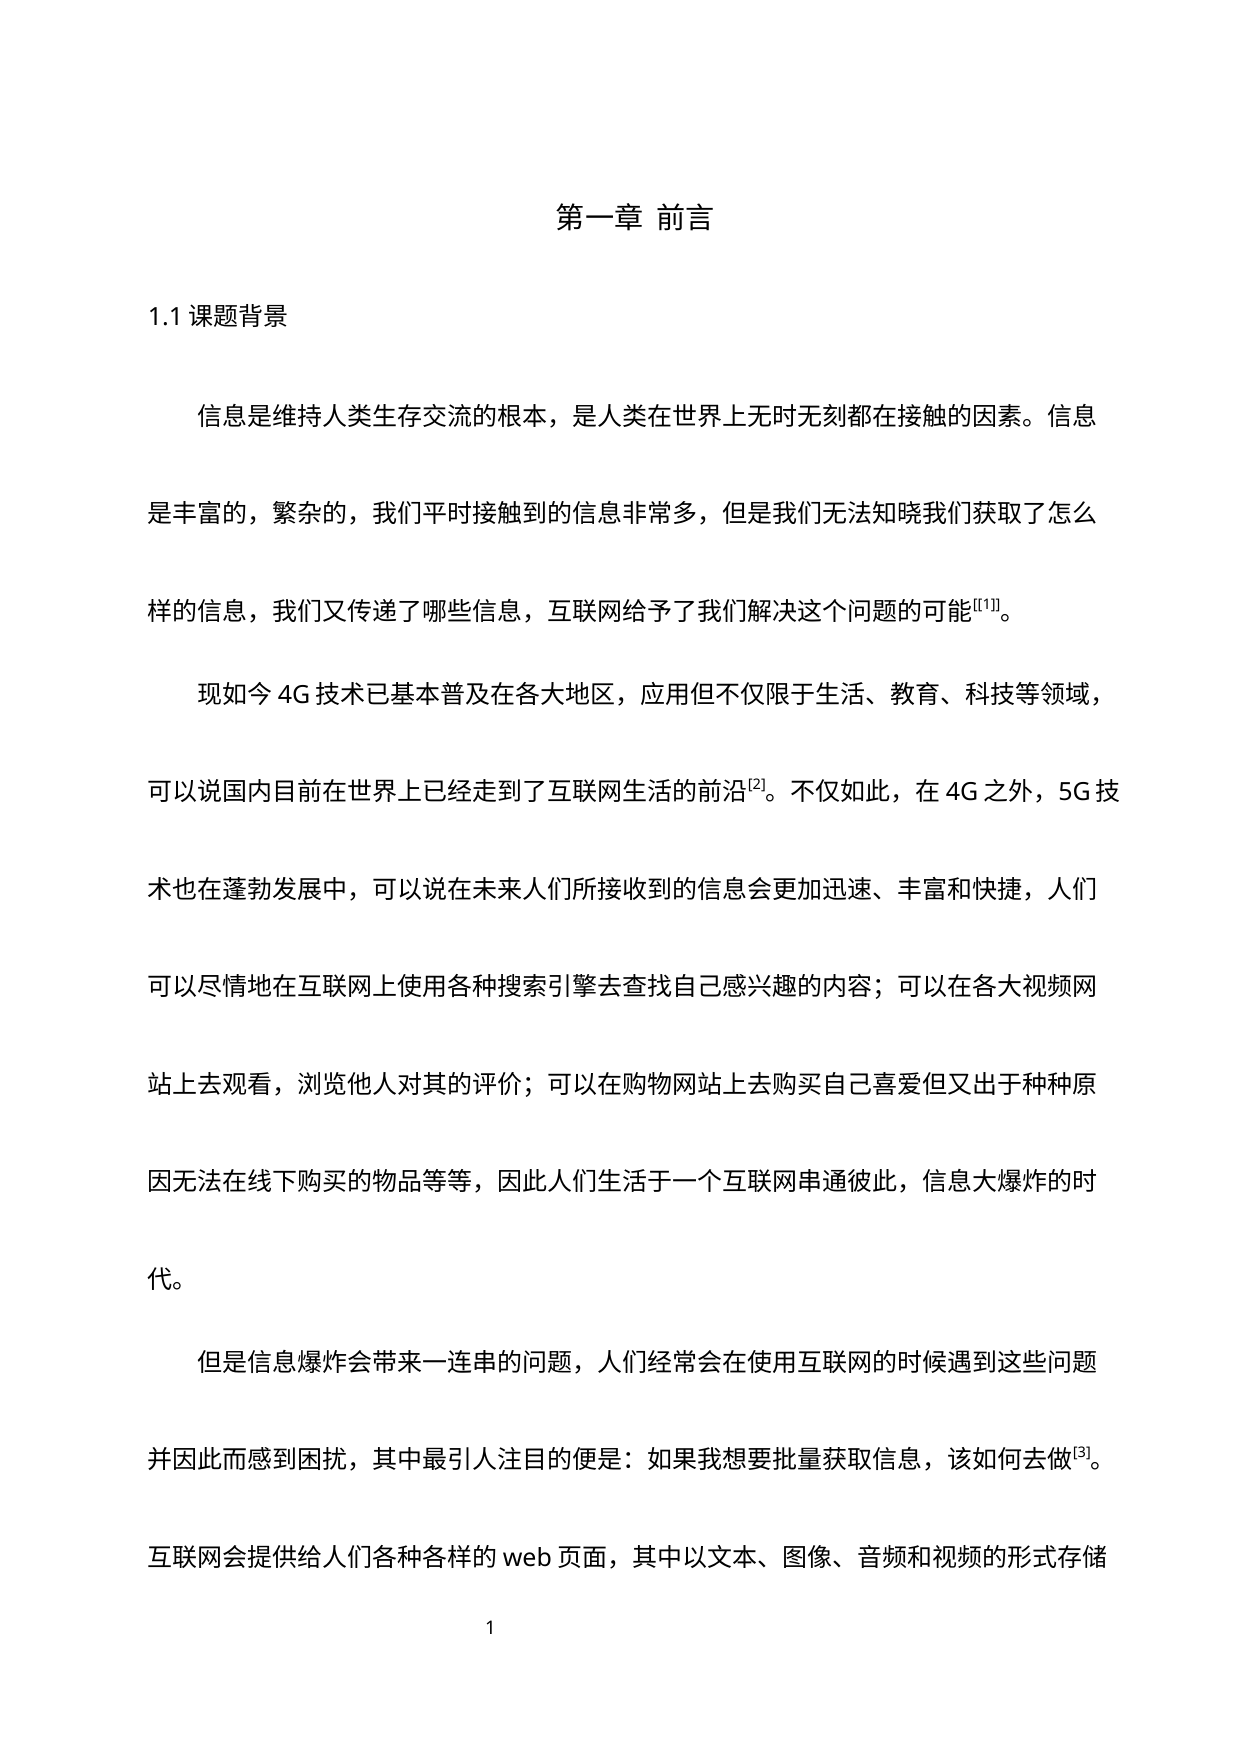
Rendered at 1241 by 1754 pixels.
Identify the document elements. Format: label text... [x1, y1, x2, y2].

subtitle 第一章 前言 [148, 183, 1122, 248]
text 现如今4G技术已基本普及在各大地区，应用但不仅限于生活、教育、科技等领域，可以说国内目前在世界上已经走到了互联网生活的前沿[]。不仅如此，在4G之外，5G技术也在蓬勃发展中，可以说在未来人们所接收到的信息会更加迅速、丰富和快捷，人们可以尽情地在互联网上使用各种搜索引擎去查找自己感兴趣的内容；可以在各大视频网站上去观看，浏览他人对其的评价；可以在购物网站上去购买自己喜爱但又出于种种原因无法在线下购买的物品等等，因此人们生活于一个互联网串通彼此，信息大爆炸的时代。 [148, 660, 1122, 1310]
subtitle 1.1课题背景 [148, 282, 1122, 347]
text 信息是维持人类生存交流的根本，是人类在世界上无时无刻都在接触的因素。信息是丰富的，繁杂的，我们平时接触到的信息非常多，但是我们无法知晓我们获取了怎么样的信息，我们又传递了哪些信息，互联网给予了我们解决这个问题的可能[[]]。 [148, 382, 1122, 642]
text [148, 1328, 1122, 1588]
